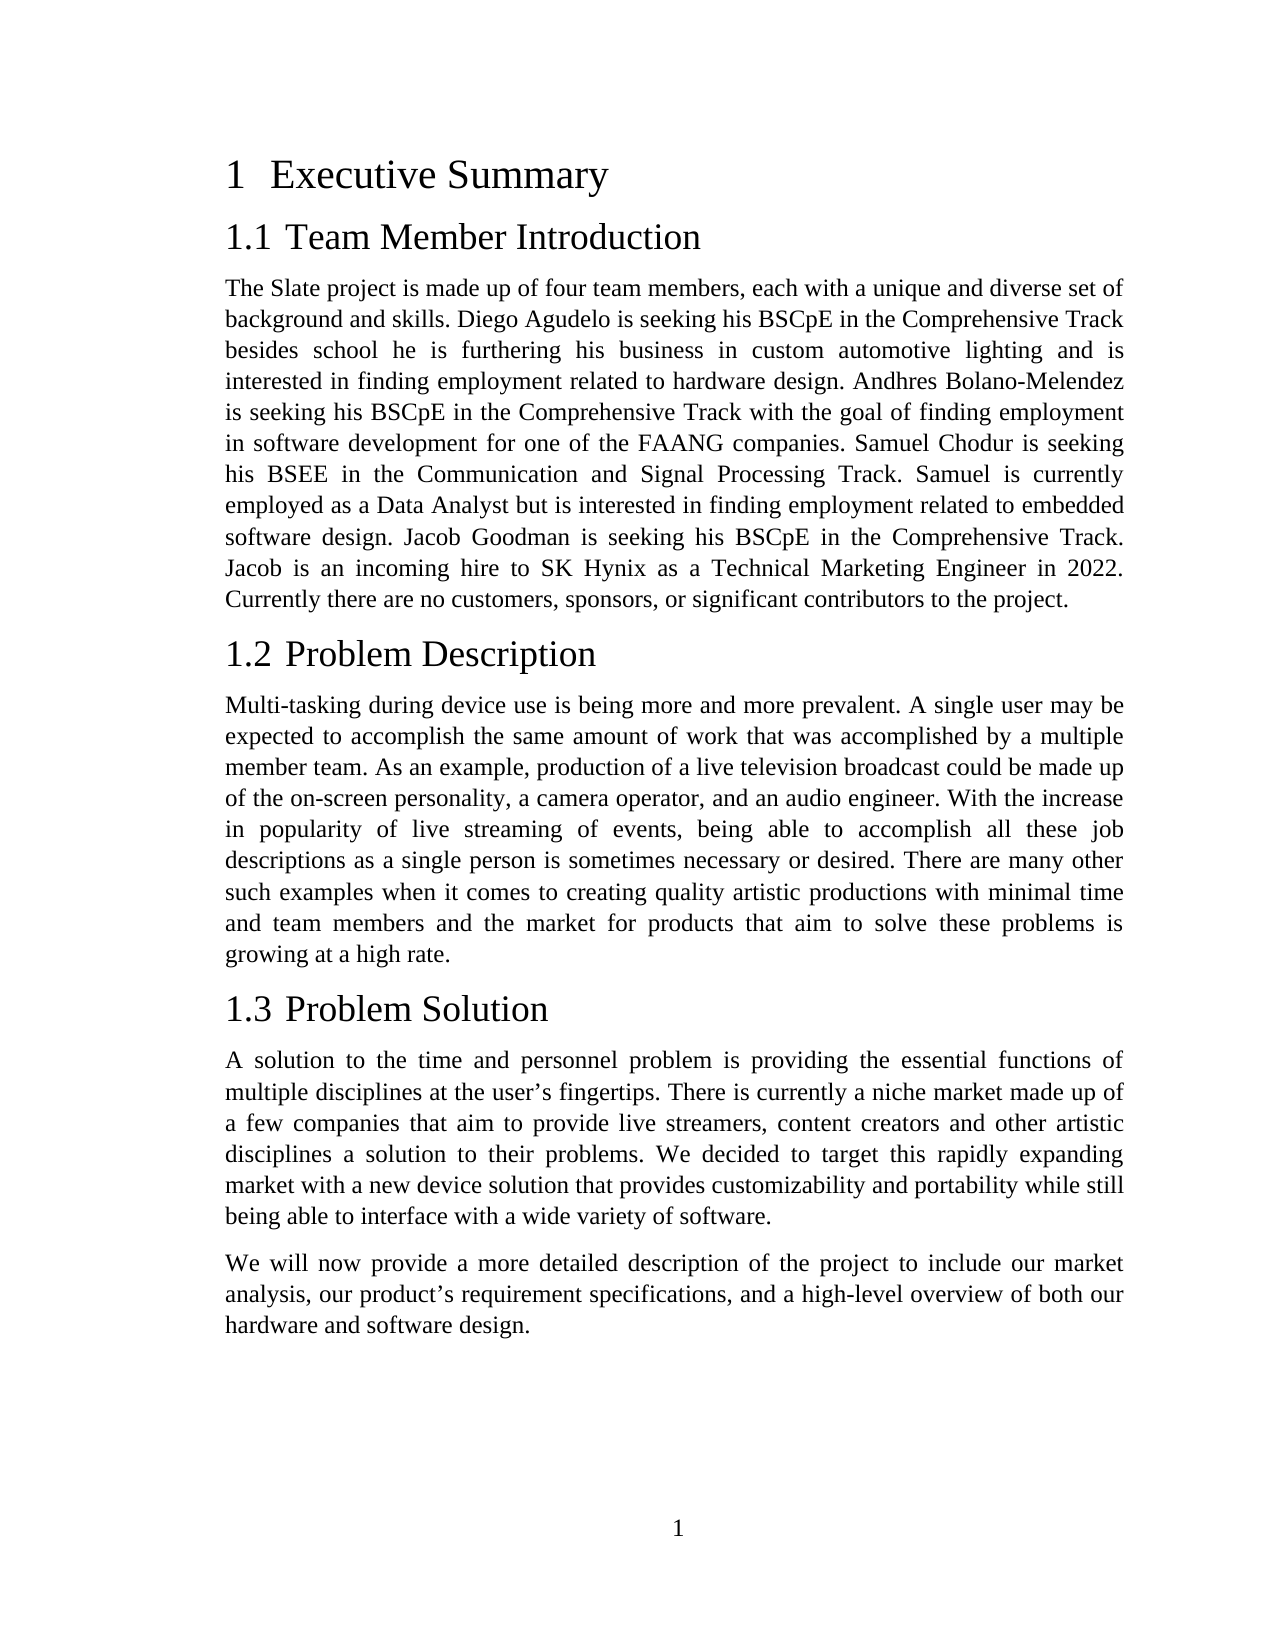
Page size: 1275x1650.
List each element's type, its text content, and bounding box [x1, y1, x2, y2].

subtitle Problem Solution [225, 986, 1125, 1029]
text Multi-tasking during device use is being more and more prevalent. A single user may be expected to accomplish the same amount of work that was accomplished by a multiple member team. As an example, production of a live television broadcast could be made up of the on-screen personality, a camera operator, and an audio engineer. With the increase in popularity of live streaming of events, being able to accomplish all these job descriptions as a single person is sometimes necessary or desired. There are many other such examples when it comes to creating quality artistic productions with minimal time and team members and the market for products that aim to solve these problems is growing at a high rate. [225, 690, 1125, 967]
text A solution to the time and personnel problem is providing the essential functions of multiple disciplines at the user’s fingertips. There is currently a niche market made up of a few companies that aim to provide live streamers, content creators and other artistic disciplines a solution to their problems. We decided to target this rapidly expanding market with a new device solution that provides customizability and portability while still being able to interface with a wide variety of software. [225, 1046, 1125, 1229]
text We will now provide a more detailed description of the project to include our market analysis, our product’s requirement specifications, and a high-level overview of both our hardware and software design. [225, 1248, 1125, 1339]
subtitle Executive Summary [225, 150, 1125, 198]
text The Slate project is made up of four team members, each with a unique and diverse set of background and skills. Diego Agudelo is seeking his BSCpE in the Comprehensive Track besides school he is furthering his business in custom automotive lighting and is interested in finding employment related to hardware design. Andhres Bolano-Melendez is seeking his BSCpE in the Comprehensive Track with the goal of finding employment in software development for one of the FAANG companies. Samuel Chodur is seeking his BSEE in the Communication and Signal Processing Track. Samuel is currently employed as a Data Analyst but is interested in finding employment related to embedded software design. Jacob Goodman is seeking his BSCpE in the Comprehensive Track. Jacob is an incoming hire to SK Hynix as a Technical Marketing Engineer in 2022. Currently there are no customers, sponsors, or significant contributors to the project. [225, 273, 1125, 612]
subtitle Problem Description [225, 631, 1125, 674]
subtitle Team Member Introduction [225, 214, 1125, 257]
